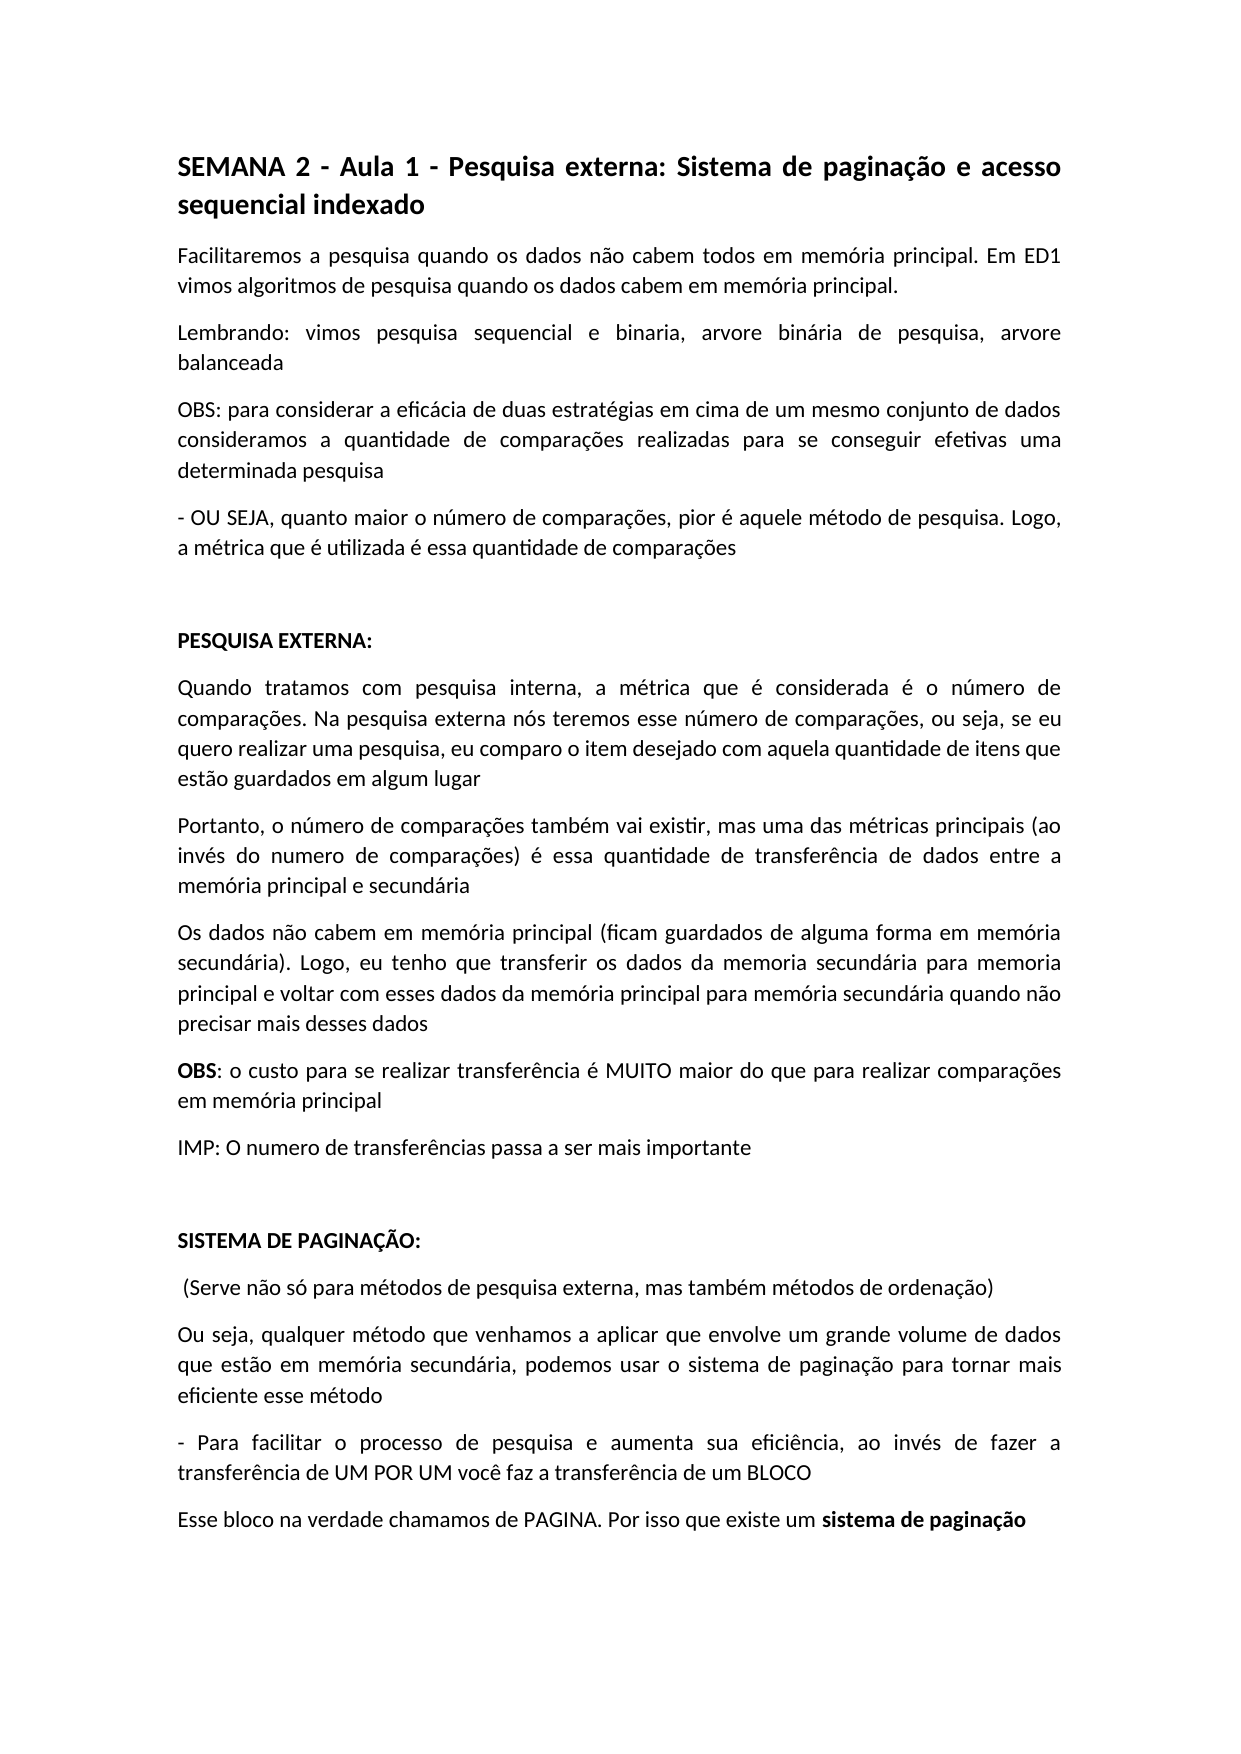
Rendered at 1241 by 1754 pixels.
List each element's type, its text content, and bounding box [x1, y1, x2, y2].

text Facilitaremos a pesquisa quando os dados não cabem todos em memória principal. Em ED1 vimos algoritmos de pesquisa quando os dados cabem em memória principal. [177, 241, 1063, 299]
text Quando tratamos com pesquisa interna, a métrica que é considerada é o número de comparações. Na pesquisa externa nós teremos esse número de comparações, ou seja, se eu quero realizar uma pesquisa, eu comparo o item desejado com aquela quantidade de itens que estão guardados em algum lugar [177, 673, 1063, 792]
text SEMANA 2 - Aula 1 - Pesquisa externa: Sistema de paginação e acesso sequencial indexado [177, 148, 1063, 222]
text PESQUISA EXTERNA: [177, 627, 1063, 654]
text - OU SEJA, quanto maior o número de comparações, pior é aquele método de pesquisa. Logo, a métrica que é utilizada é essa quantidade de comparações [177, 503, 1063, 561]
text Esse bloco na verdade chamamos de PAGINA. Por isso que existe um sistema de paginação [177, 1505, 1063, 1533]
text IMP: O numero de transferências passa a ser mais importante [177, 1133, 1063, 1161]
text OBS: para considerar a eficácia de duas estratégias em cima de um mesmo conjunto de dados consideramos a quantidade de comparações realizadas para se conseguir efetivas uma determinada pesquisa [177, 395, 1063, 484]
text (Serve não só para métodos de pesquisa externa, mas também métodos de ordenação) [177, 1273, 1063, 1301]
text Os dados não cabem em memória principal (ficam guardados de alguma forma em memória secundária). Logo, eu tenho que transferir os dados da memoria secundária para memoria principal e voltar com esses dados da memória principal para memória secundária quando não precisar mais desses dados [177, 918, 1063, 1037]
text SISTEMA DE PAGINAÇÃO: [177, 1227, 1063, 1254]
text Lembrando: vimos pesquisa sequencial e binaria, arvore binária de pesquisa, arvore balanceada [177, 318, 1063, 376]
text Ou seja, qualquer método que venhamos a aplicar que envolve um grande volume de dados que estão em memória secundária, podemos usar o sistema de paginação para tornar mais eficiente esse método [177, 1320, 1063, 1409]
text Portanto, o número de comparações também vai existir, mas uma das métricas principais (ao invés do numero de comparações) é essa quantidade de transferência de dados entre a memória principal e secundária [177, 811, 1063, 899]
text - Para facilitar o processo de pesquisa e aumenta sua eficiência, ao invés de fazer a transferência de UM POR UM você faz a transferência de um BLOCO [177, 1428, 1063, 1486]
text OBS: o custo para se realizar transferência é MUITO maior do que para realizar comparações em memória principal [177, 1056, 1063, 1114]
